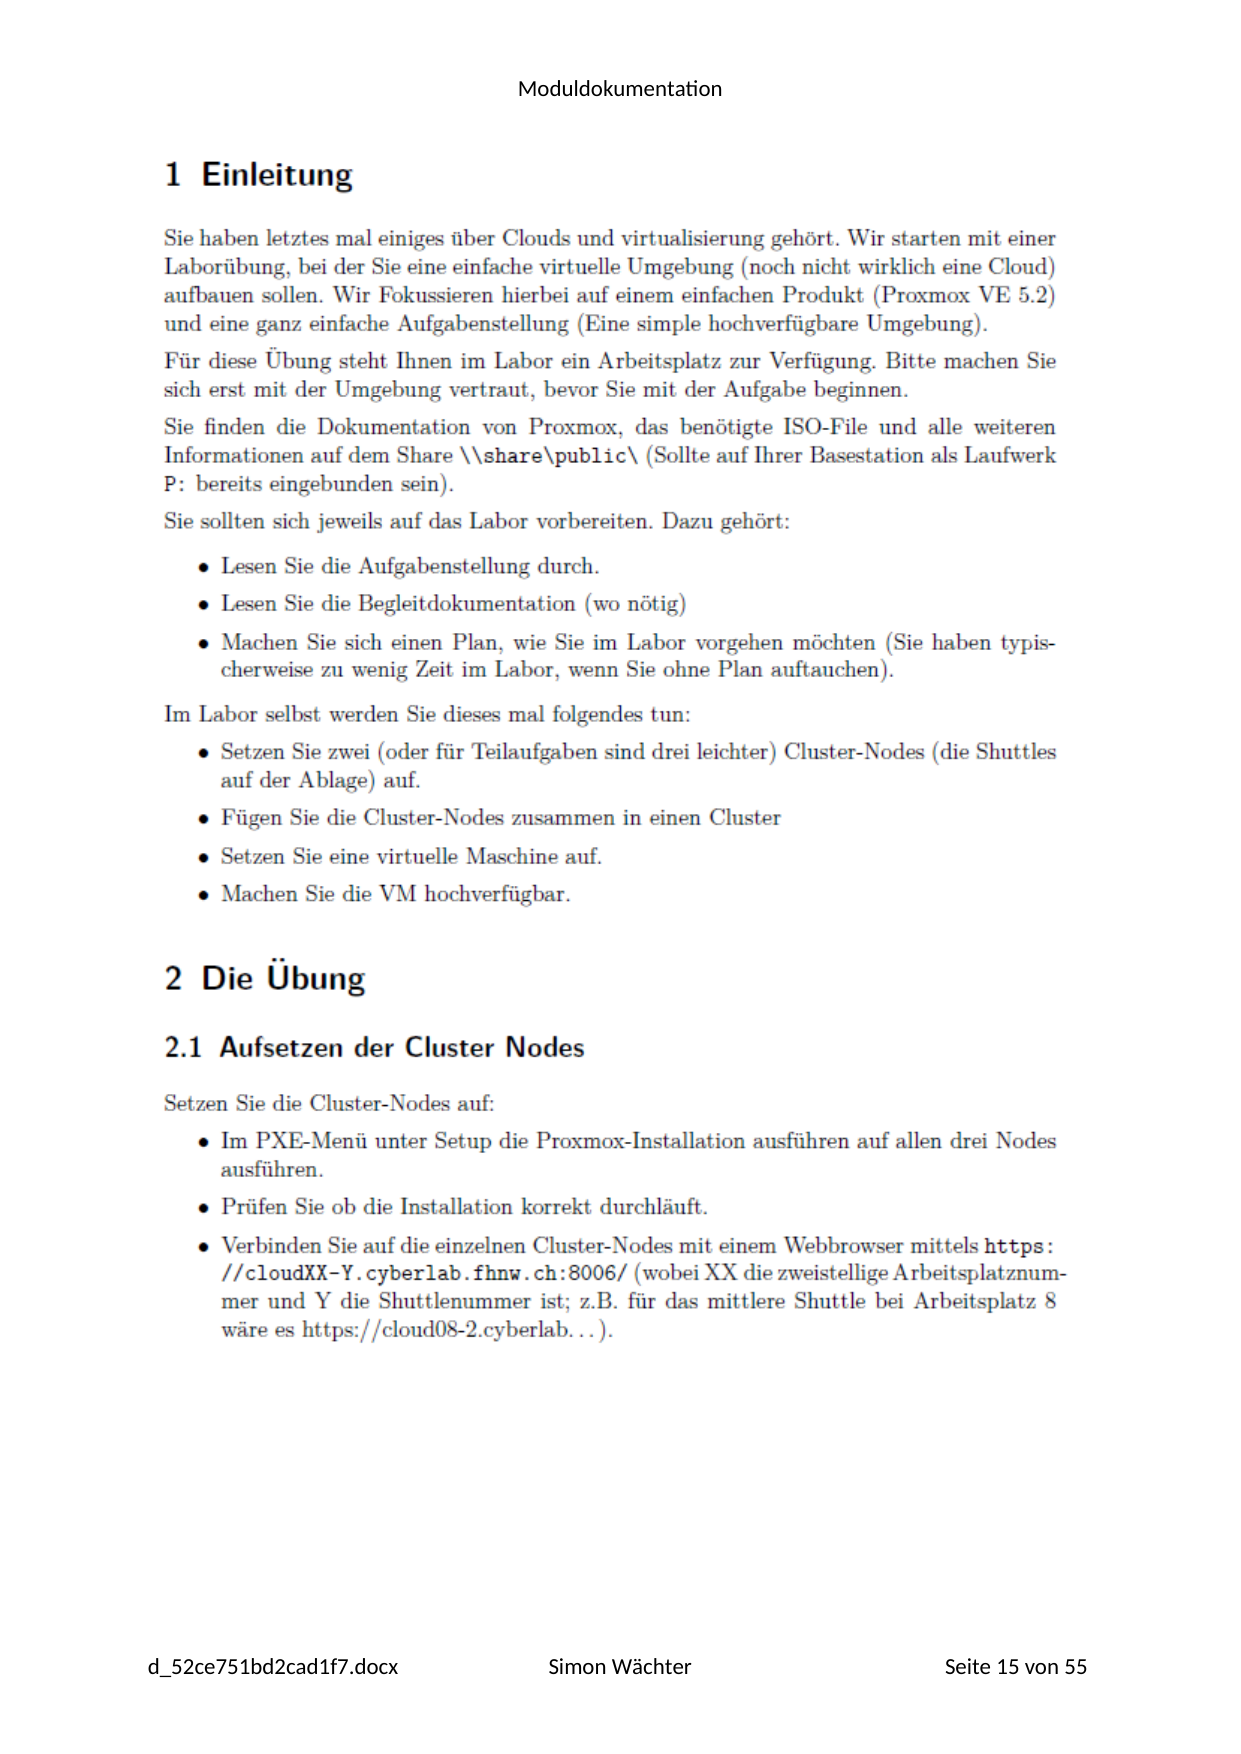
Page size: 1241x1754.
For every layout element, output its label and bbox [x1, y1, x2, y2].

picture [147, 147, 1093, 1385]
